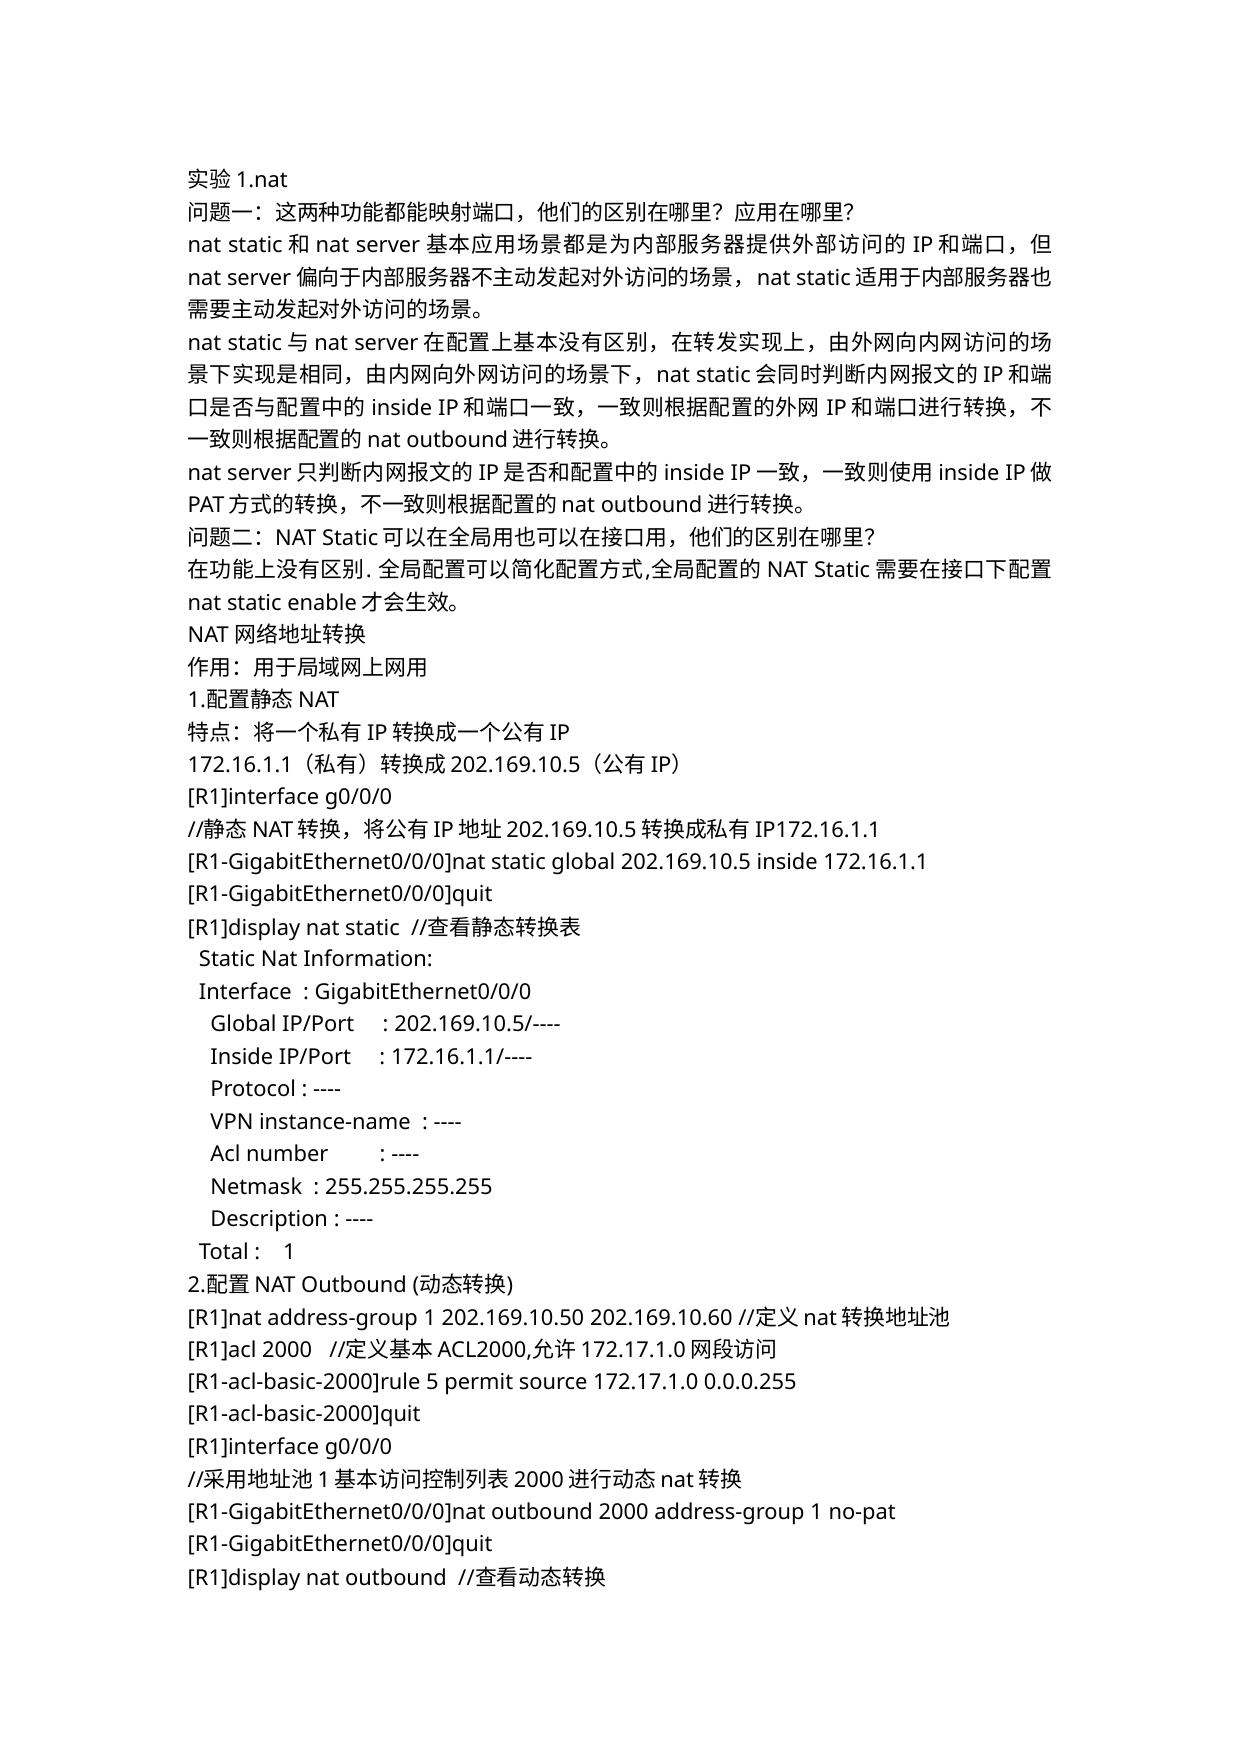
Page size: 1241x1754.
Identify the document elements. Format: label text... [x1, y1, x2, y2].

text [R1]interface g0/0/0 [187, 779, 1053, 812]
text nat static和nat server基本应用场景都是为内部服务器提供外部访问的IP和端口，但nat server偏向于内部服务器不主动发起对外访问的场景，nat static适用于内部服务器也需要主动发起对外访问的场景。 [187, 227, 1053, 324]
text //静态NAT转换，将公有IP地址202.169.10.5转换成私有IP172.16.1.1 [187, 812, 1053, 844]
text nat static与nat server在配置上基本没有区别，在转发实现上，由外网向内网访问的场景下实现是相同，由内网向外网访问的场景下，nat static会同时判断内网报文的IP和端口是否与配置中的inside IP和端口一致，一致则根据配置的外网IP和端口进行转换，不一致则根据配置的nat outbound进行转换。 [187, 324, 1053, 454]
text 实验1.nat [187, 162, 1053, 194]
text 作用：用于局域网上网用 [187, 649, 1053, 682]
text [R1]acl 2000 //定义基本ACL2000,允许172.17.1.0网段访问 [187, 1332, 1053, 1364]
text 2.配置NAT Outbound (动态转换) [187, 1267, 1053, 1299]
text 问题二：NAT Static可以在全局用也可以在接口用，他们的区别在哪里？ [187, 519, 1053, 552]
text Global IP/Port : 202.169.10.5/---- [187, 1007, 1053, 1039]
text Description : ---- [187, 1202, 1053, 1234]
text Static Nat Information: [187, 942, 1053, 974]
text [R1]display nat outbound //查看动态转换 [187, 1559, 1053, 1592]
text 1.配置静态NAT [187, 682, 1053, 714]
text [R1-acl-basic-2000]rule 5 permit source 172.17.1.0 0.0.0.255 [187, 1364, 1053, 1397]
text Acl number : ---- [187, 1137, 1053, 1169]
text 172.16.1.1（私有）转换成202.169.10.5（公有IP） [187, 747, 1053, 779]
text nat server只判断内网报文的IP是否和配置中的inside IP一致，一致则使用inside IP做PAT方式的转换，不一致则根据配置的nat outbound进行转换。 [187, 454, 1053, 519]
text Inside IP/Port : 172.16.1.1/---- [187, 1039, 1053, 1072]
text VPN instance-name : ---- [187, 1104, 1053, 1137]
text 问题一：这两种功能都能映射端口，他们的区别在哪里？应用在哪里？ [187, 194, 1053, 227]
text [R1-GigabitEthernet0/0/0]nat outbound 2000 address-group 1 no-pat [187, 1494, 1053, 1527]
text [R1-acl-basic-2000]quit [187, 1397, 1053, 1429]
text [R1]nat address-group 1 202.169.10.50 202.169.10.60 //定义nat转换地址池 [187, 1299, 1053, 1332]
text Interface : GigabitEthernet0/0/0 [187, 974, 1053, 1007]
text [R1-GigabitEthernet0/0/0]quit [187, 877, 1053, 909]
text //采用地址池1基本访问控制列表2000进行动态nat转换 [187, 1462, 1053, 1494]
text [R1]display nat static //查看静态转换表 [187, 909, 1053, 942]
text 在功能上没有区别. 全局配置可以简化配置方式,全局配置的NAT Static需要在接口下配置nat static enable才会生效。 [187, 552, 1053, 617]
text [R1]interface g0/0/0 [187, 1429, 1053, 1462]
text [R1-GigabitEthernet0/0/0]quit [187, 1527, 1053, 1559]
text 特点：将一个私有IP转换成一个公有IP [187, 714, 1053, 747]
text [R1-GigabitEthernet0/0/0]nat static global 202.169.10.5 inside 172.16.1.1 [187, 844, 1053, 877]
text Total : 1 [187, 1234, 1053, 1267]
text Protocol : ---- [187, 1072, 1053, 1104]
text NAT 网络地址转换 [187, 617, 1053, 649]
text Netmask : 255.255.255.255 [187, 1169, 1053, 1202]
